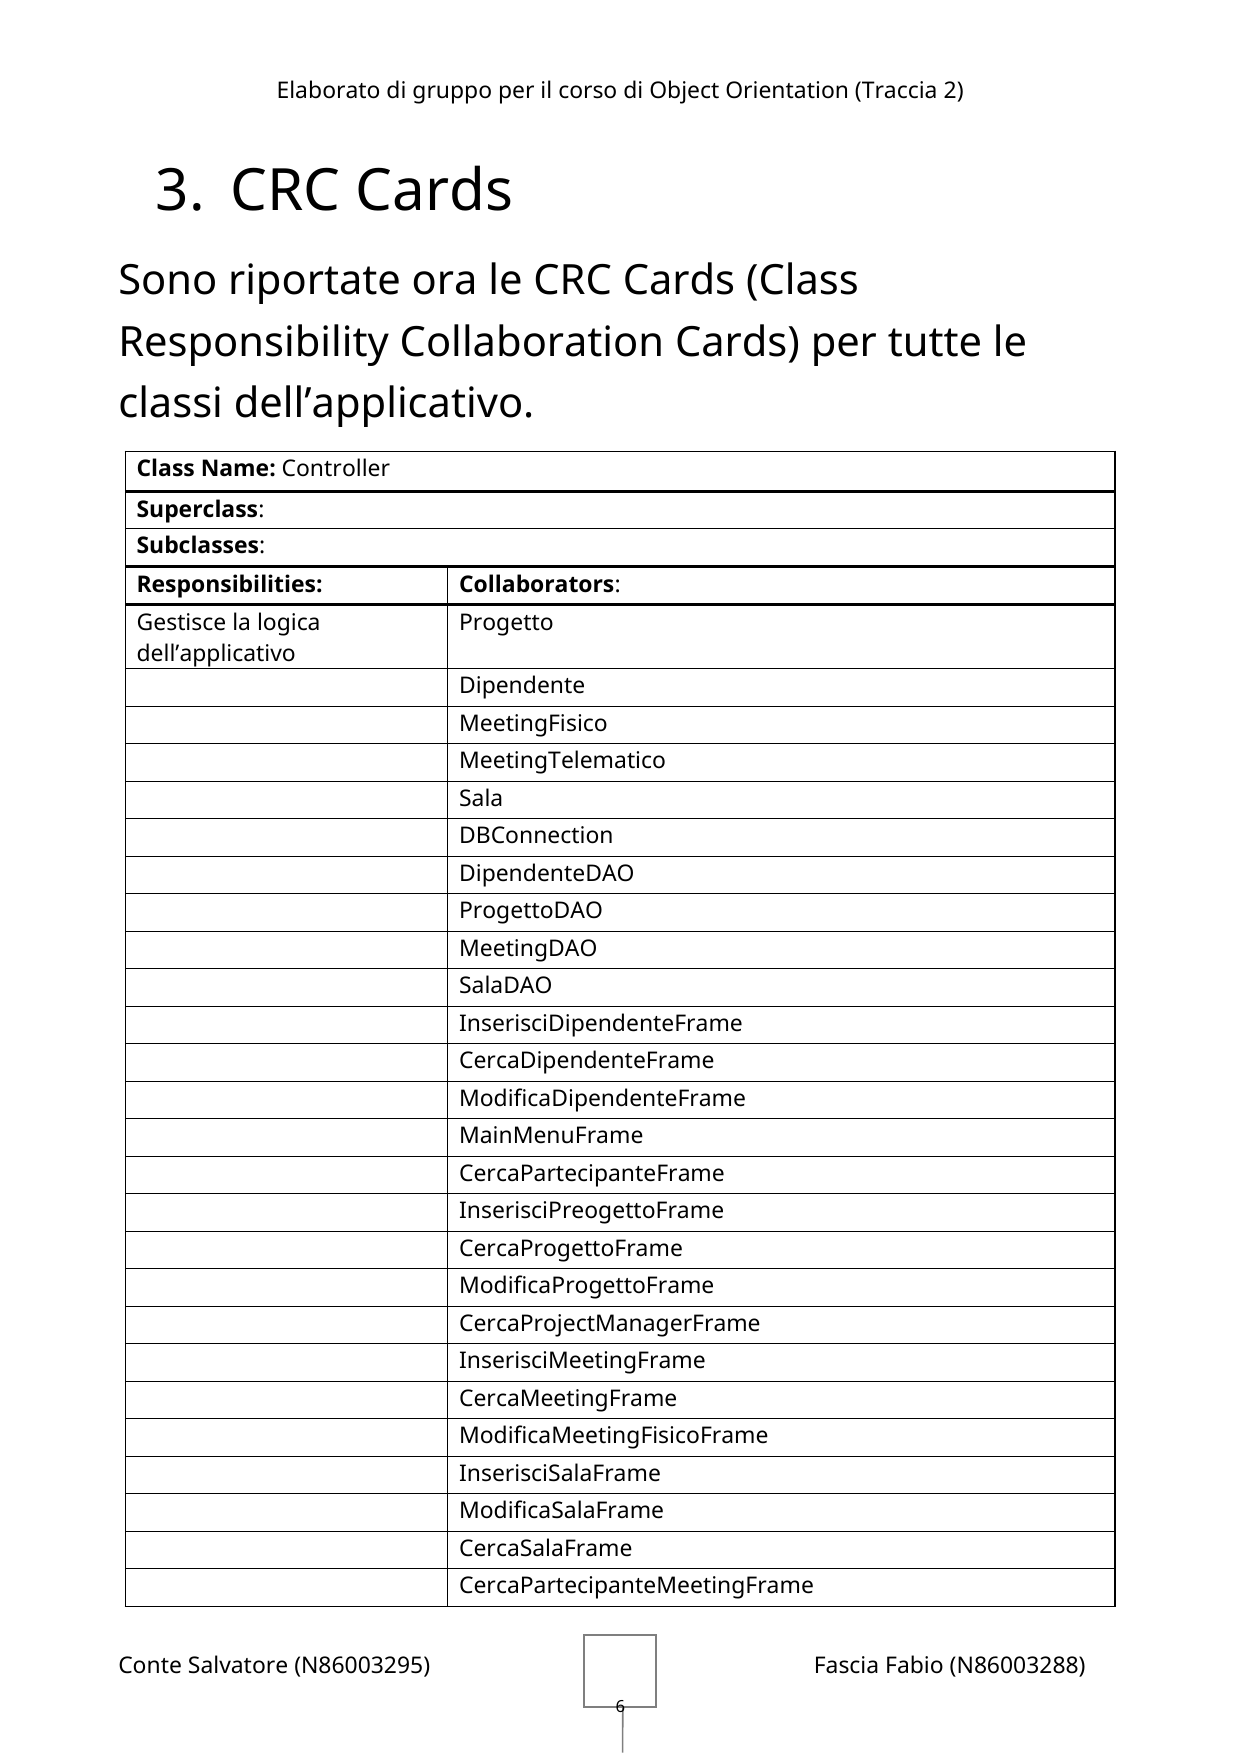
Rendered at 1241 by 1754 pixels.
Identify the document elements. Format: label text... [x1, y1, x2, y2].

table_cell Responsibilities: [126, 568, 447, 603]
table_cell [126, 707, 447, 743]
table_cell Progetto [448, 606, 1114, 668]
table_cell ModificaProgettoFrame [448, 1269, 1114, 1306]
table_cell ProgettoDAO [448, 894, 1114, 931]
table_cell Sala [448, 782, 1114, 818]
table_cell CercaDipendenteFrame [448, 1044, 1114, 1081]
table_cell CercaMeetingFrame [448, 1382, 1114, 1418]
table_cell [126, 744, 447, 781]
table_cell [126, 819, 447, 856]
table_cell [126, 1119, 447, 1156]
table_cell CercaProjectManagerFrame [448, 1307, 1114, 1343]
table_cell [126, 969, 447, 1006]
table_cell [126, 1344, 447, 1381]
table_cell ModificaDipendenteFrame [448, 1082, 1114, 1118]
table_cell Gestisce la logica dell’applicativo [126, 606, 447, 668]
table_cell [126, 1569, 447, 1606]
table_cell [126, 669, 447, 706]
table_cell [126, 857, 447, 893]
table_cell DBConnection [448, 819, 1114, 856]
table_cell ModificaMeetingFisicoFrame [448, 1419, 1114, 1456]
table_cell [126, 1082, 447, 1118]
text Sono riportate ora le CRC Cards (Class Responsibility Collaboration Cards) per tutte le classi dell’applicativo. [118, 250, 1122, 429]
table_cell [126, 1044, 447, 1081]
table_cell [126, 1457, 447, 1493]
table_cell ModificaSalaFrame [448, 1494, 1114, 1531]
table_cell [126, 1007, 447, 1043]
table_cell Superclass: [126, 493, 1114, 528]
table_cell [126, 932, 447, 968]
table_cell DipendenteDAO [448, 857, 1114, 893]
list CRC Cards [156, 148, 1122, 227]
table_cell Dipendente [448, 669, 1114, 706]
table_cell InserisciSalaFrame [448, 1457, 1114, 1493]
table_cell MeetingFisico [448, 707, 1114, 743]
table_cell Collaborators: [448, 568, 1114, 603]
table_cell CercaProgettoFrame [448, 1232, 1114, 1268]
table_cell MeetingTelematico [448, 744, 1114, 781]
table_cell CercaSalaFrame [448, 1532, 1114, 1568]
table_cell [126, 1382, 447, 1418]
table_cell InserisciPreogettoFrame [448, 1194, 1114, 1231]
table_cell [126, 1494, 447, 1531]
table_cell CercaPartecipanteFrame [448, 1157, 1114, 1193]
table_cell [126, 1157, 447, 1193]
table_cell MainMenuFrame [448, 1119, 1114, 1156]
table_header Class Name: Controller [126, 452, 1114, 490]
table_cell InserisciDipendenteFrame [448, 1007, 1114, 1043]
table_cell [126, 1532, 447, 1568]
table_cell InserisciMeetingFrame [448, 1344, 1114, 1381]
table_cell Subclasses: [126, 529, 1114, 565]
table_cell [126, 1232, 447, 1268]
table_cell [126, 1269, 447, 1306]
table_cell MeetingDAO [448, 932, 1114, 968]
table_cell [126, 1419, 447, 1456]
table_cell [126, 1307, 447, 1343]
table_cell CercaPartecipanteMeetingFrame [448, 1569, 1114, 1606]
table_cell [126, 1194, 447, 1231]
table_cell SalaDAO [448, 969, 1114, 1006]
table_cell [126, 782, 447, 818]
table_cell [126, 894, 447, 931]
